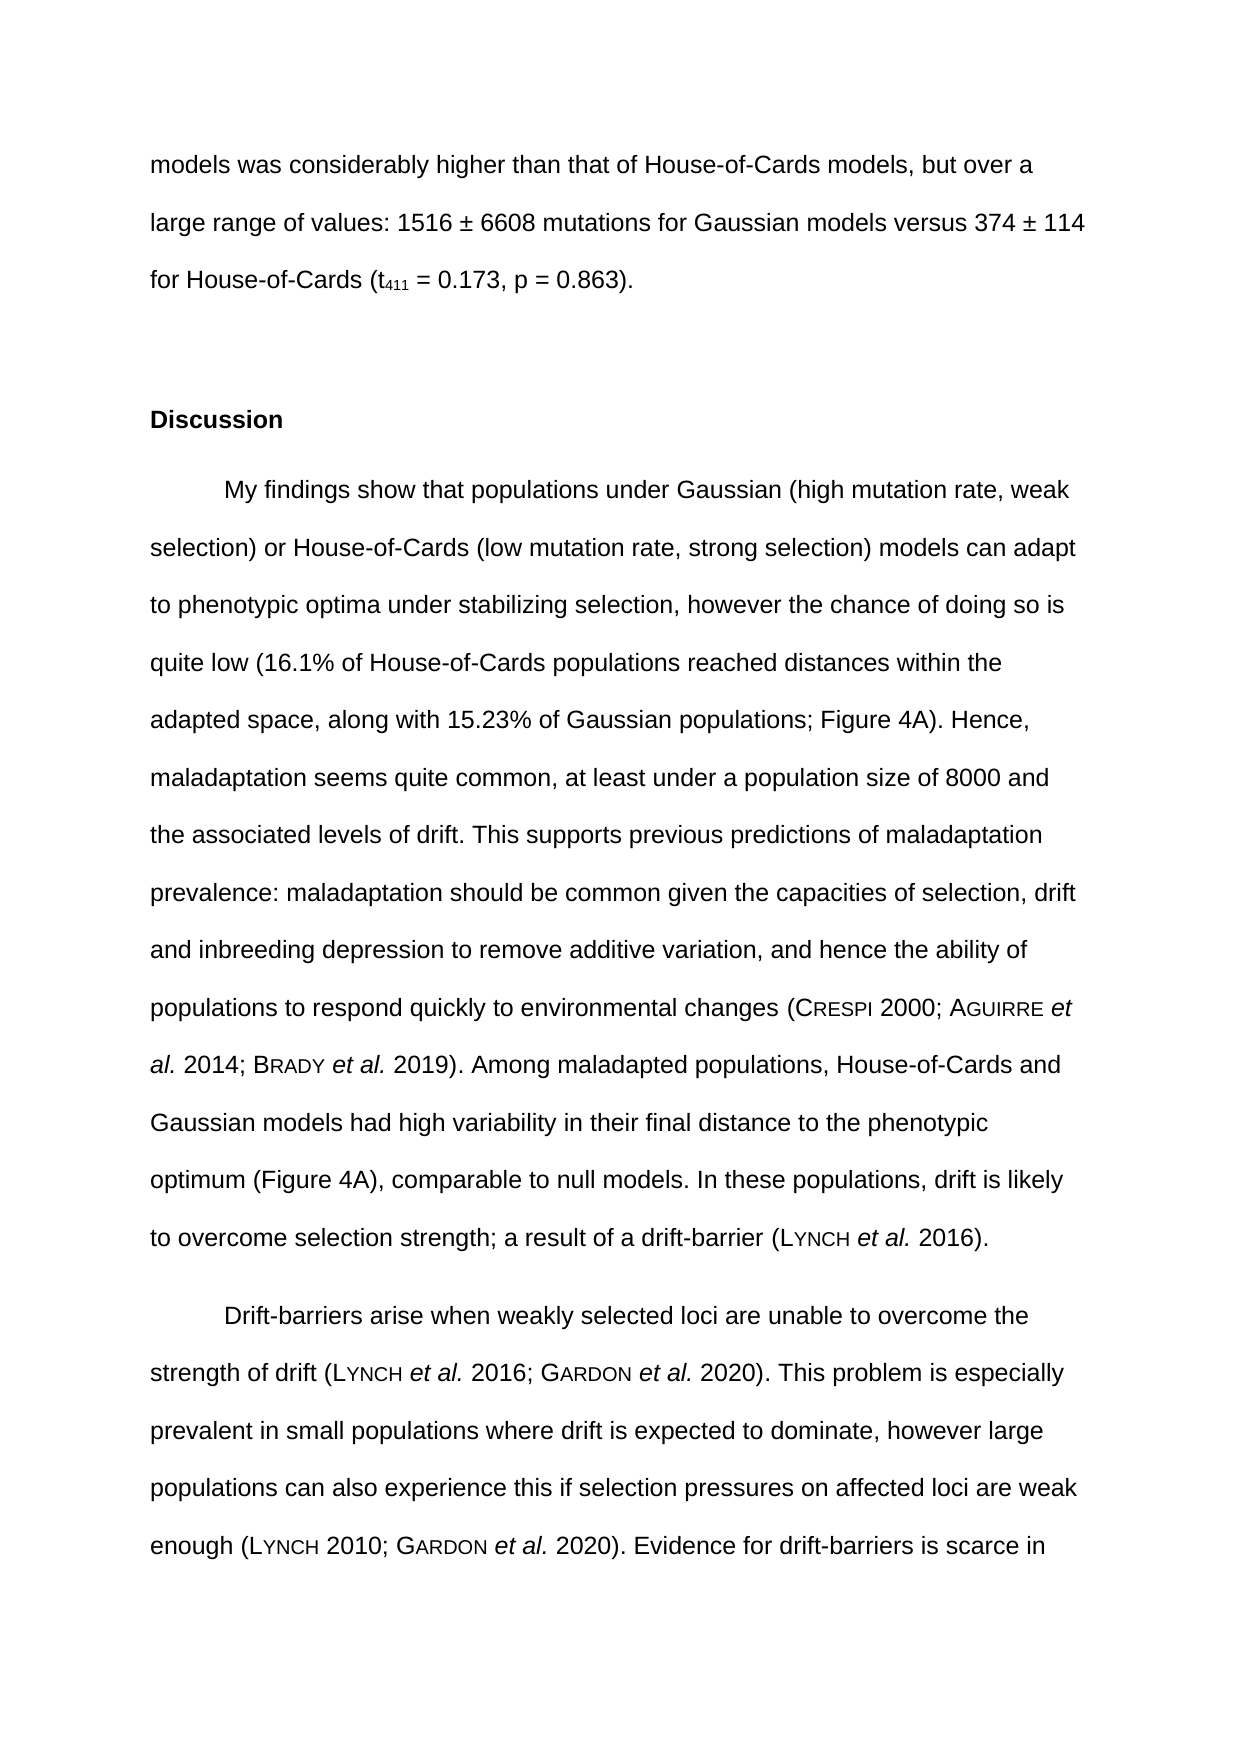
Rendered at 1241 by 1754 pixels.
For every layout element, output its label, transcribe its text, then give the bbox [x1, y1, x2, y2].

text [150, 150, 1090, 294]
subtitle Discussion [150, 405, 1090, 434]
text My findings show that populations under Gaussian (high mutation rate, weak selection) or House-of-Cards (low mutation rate, strong selection) models can adapt to phenotypic optima under stabilizing selection, however the chance of doing so is quite low (16.1% of House-of-Cards populations reached distances within the adapted space, along with 15.23% of Gaussian populations; Figure 4A). Hence, maladaptation seems quite common, at least under a population size of 8000 and the associated levels of drift. This supports previous predictions of maladaptation prevalence: maladaptation should be common given the capacities of selection, drift and inbreeding depression to remove additive variation, and hence the ability of populations to respond quickly to environmental changes (Crespi 2000; Aguirre et al. 2014; Brady et al. 2019). Among maladapted populations, House-of-Cards and Gaussian models had high variability in their final distance to the phenotypic optimum (Figure 4A), comparable to null models. In these populations, drift is likely to overcome selection strength; a result of a drift-barrier (Lynch et al. 2016). [150, 475, 1090, 1251]
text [150, 1301, 1090, 1559]
